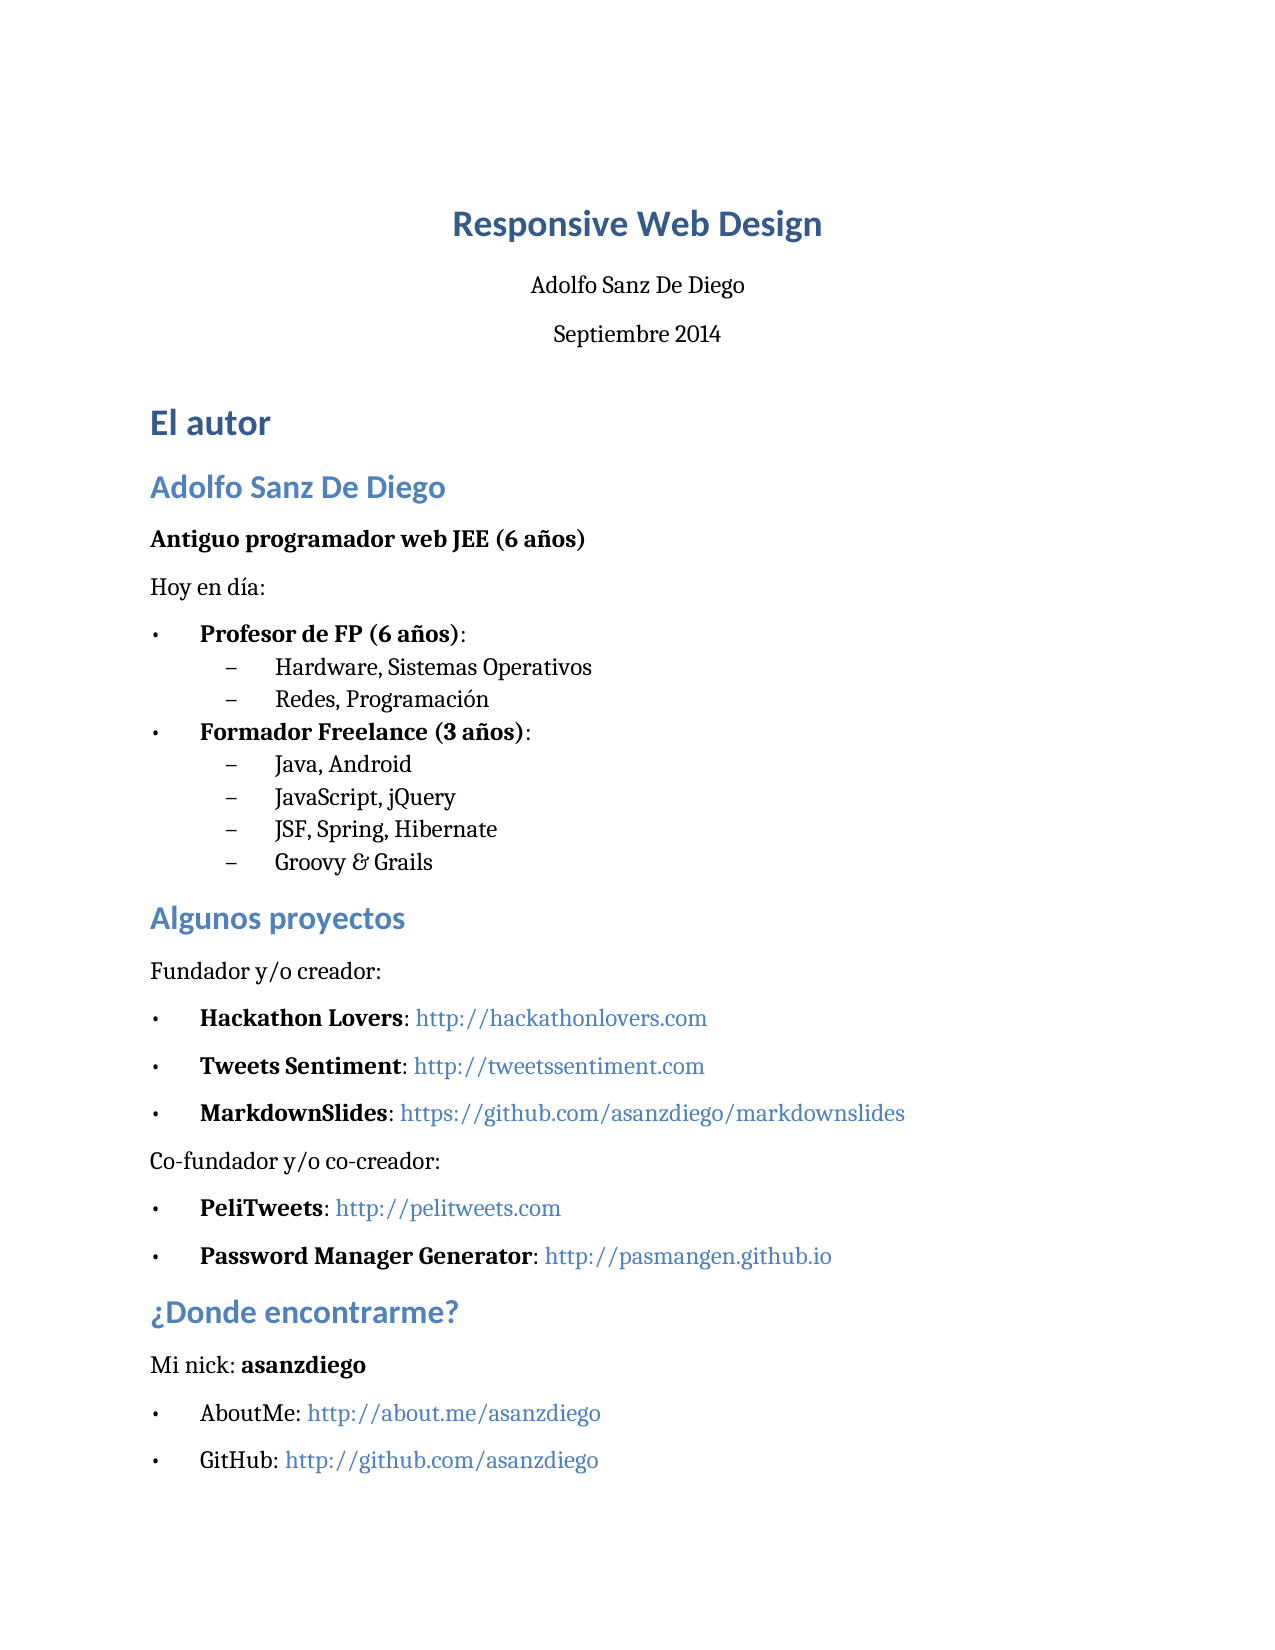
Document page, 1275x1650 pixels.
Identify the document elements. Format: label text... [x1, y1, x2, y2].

subtitle Algunos proyectos [150, 897, 1125, 938]
list MarkdownSlides: https://github.com/asanzdiego/markdownslides [150, 1099, 1125, 1128]
list GitHub: http://github.com/asanzdiego [150, 1446, 1125, 1475]
text Mi nick: asanzdiego [150, 1351, 1125, 1380]
text Adolfo Sanz De Diego [150, 271, 1125, 299]
text Antiguo programador web JEE (6 años) [150, 525, 1125, 554]
list JavaScript, jQuery [225, 783, 1125, 812]
list Hackathon Lovers: http://hackathonlovers.com [150, 1004, 1125, 1033]
text Septiembre 2014 [150, 320, 1125, 349]
list Formador Freelance (3 años): [150, 718, 1125, 747]
list Profesor de FP (6 años): [150, 620, 1125, 649]
text Fundador y/o creador: [150, 957, 1125, 986]
title Responsive Web Design [150, 200, 1125, 246]
subtitle El autor [150, 399, 1125, 445]
list Java, Android [225, 750, 1125, 779]
list AboutMe: http://about.me/asanzdiego [150, 1398, 1125, 1427]
text Co-fundador y/o co-creador: [150, 1147, 1125, 1176]
subtitle Adolfo Sanz De Diego [150, 466, 1125, 507]
list Tweets Sentiment: http://tweetssentiment.com [150, 1052, 1125, 1081]
list Hardware, Sistemas Operativos [225, 653, 1125, 682]
subtitle ¿Donde encontrarme? [150, 1291, 1125, 1332]
list Groovy & Grails [225, 848, 1125, 877]
list Password Manager Generator: http://pasmangen.github.io [150, 1242, 1125, 1271]
text Hoy en día: [150, 573, 1125, 602]
list Redes, Programación [225, 685, 1125, 714]
list JSF, Spring, Hibernate [225, 815, 1125, 844]
list PeliTweets: http://pelitweets.com [150, 1194, 1125, 1223]
